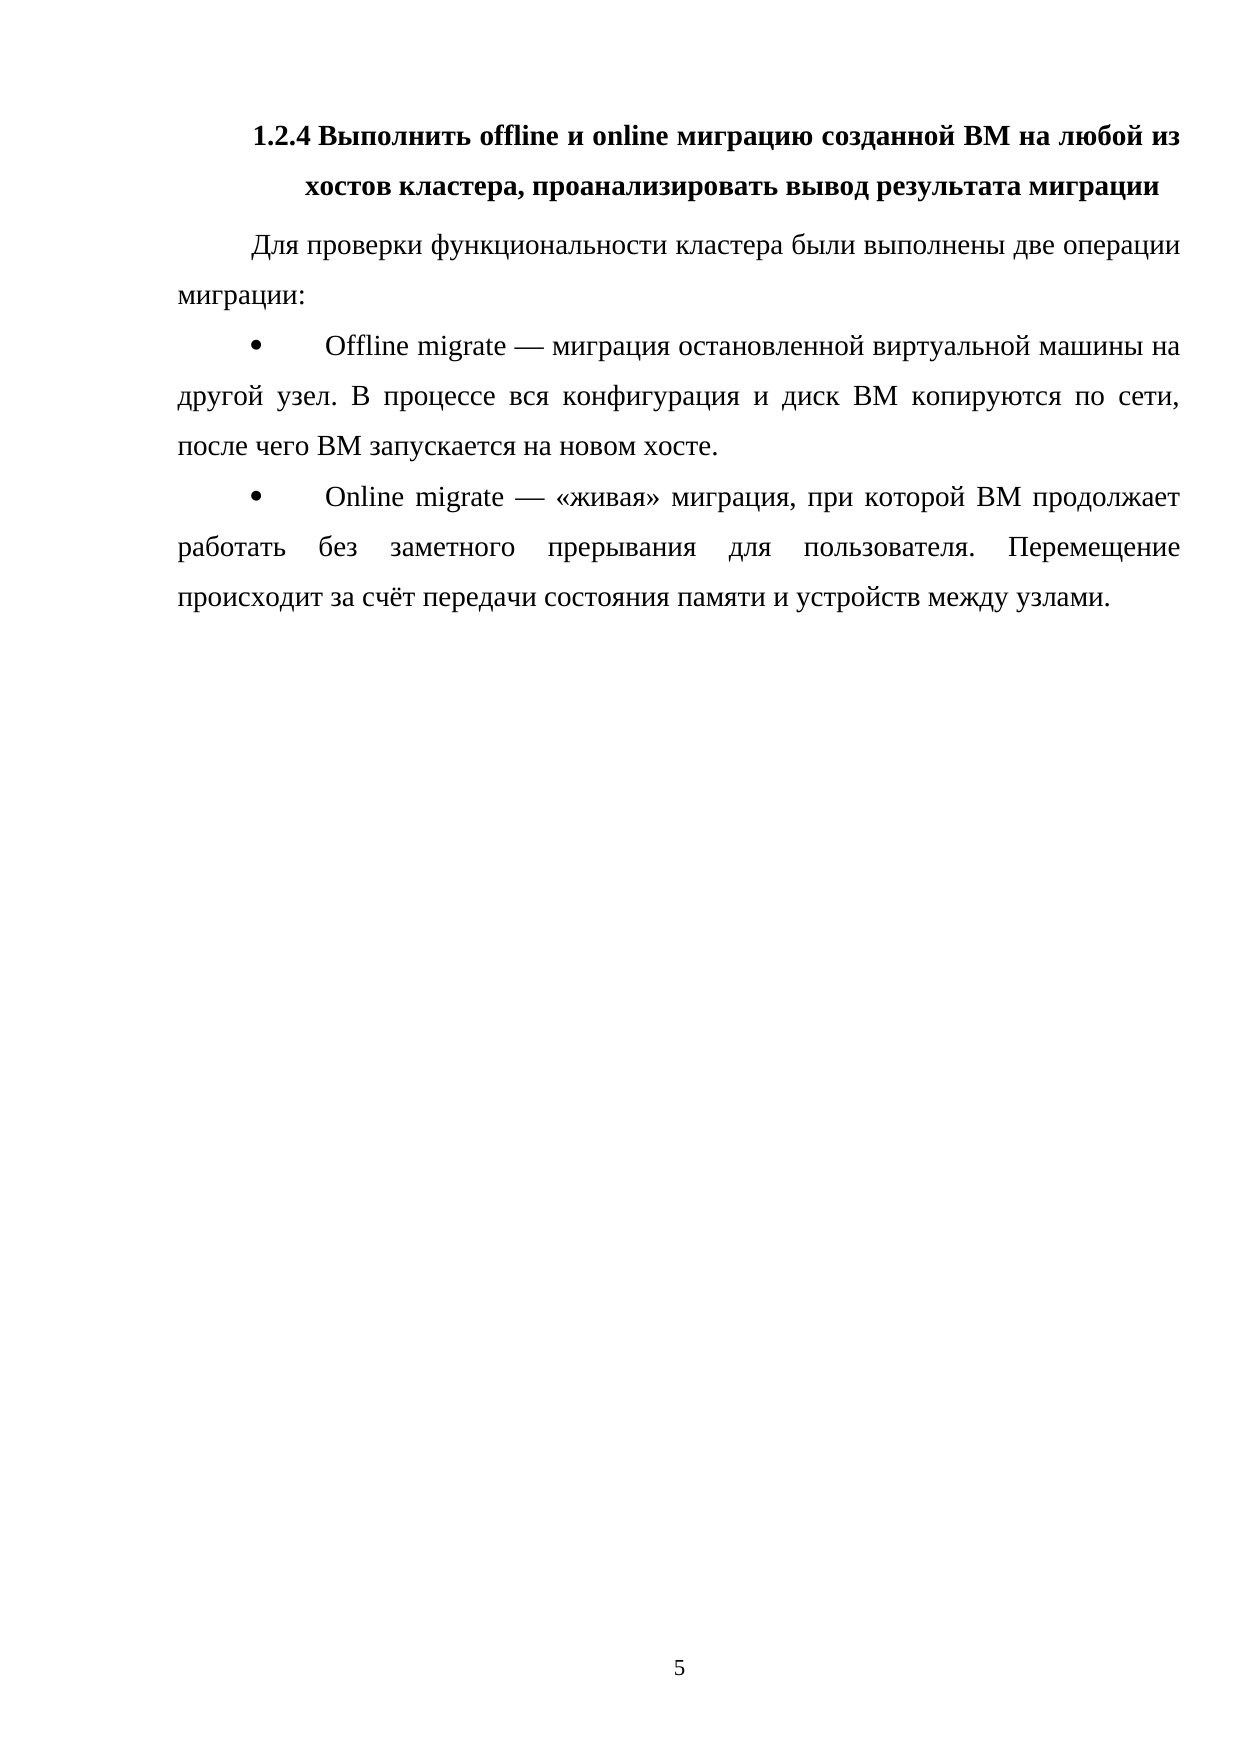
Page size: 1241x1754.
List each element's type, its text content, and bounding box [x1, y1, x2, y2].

subtitle Выполнить offline и online миграцию созданной ВМ на любой из хостов кластера, проанализировать вывод результата миграции [252, 118, 1181, 202]
list Offline migrate — миграция остановленной виртуальной машины на другой узел. В процессе вся конфигурация и диск ВМ копируются по сети, после чего ВМ запускается на новом хосте. [177, 328, 1181, 462]
list Online migrate — «живая» миграция, при которой ВМ продолжает работать без заметного прерывания для пользователя. Перемещение происходит за счёт передачи состояния памяти и устройств между узлами. [177, 479, 1181, 613]
text Для проверки функциональности кластера были выполнены две операции миграции: [177, 227, 1181, 311]
